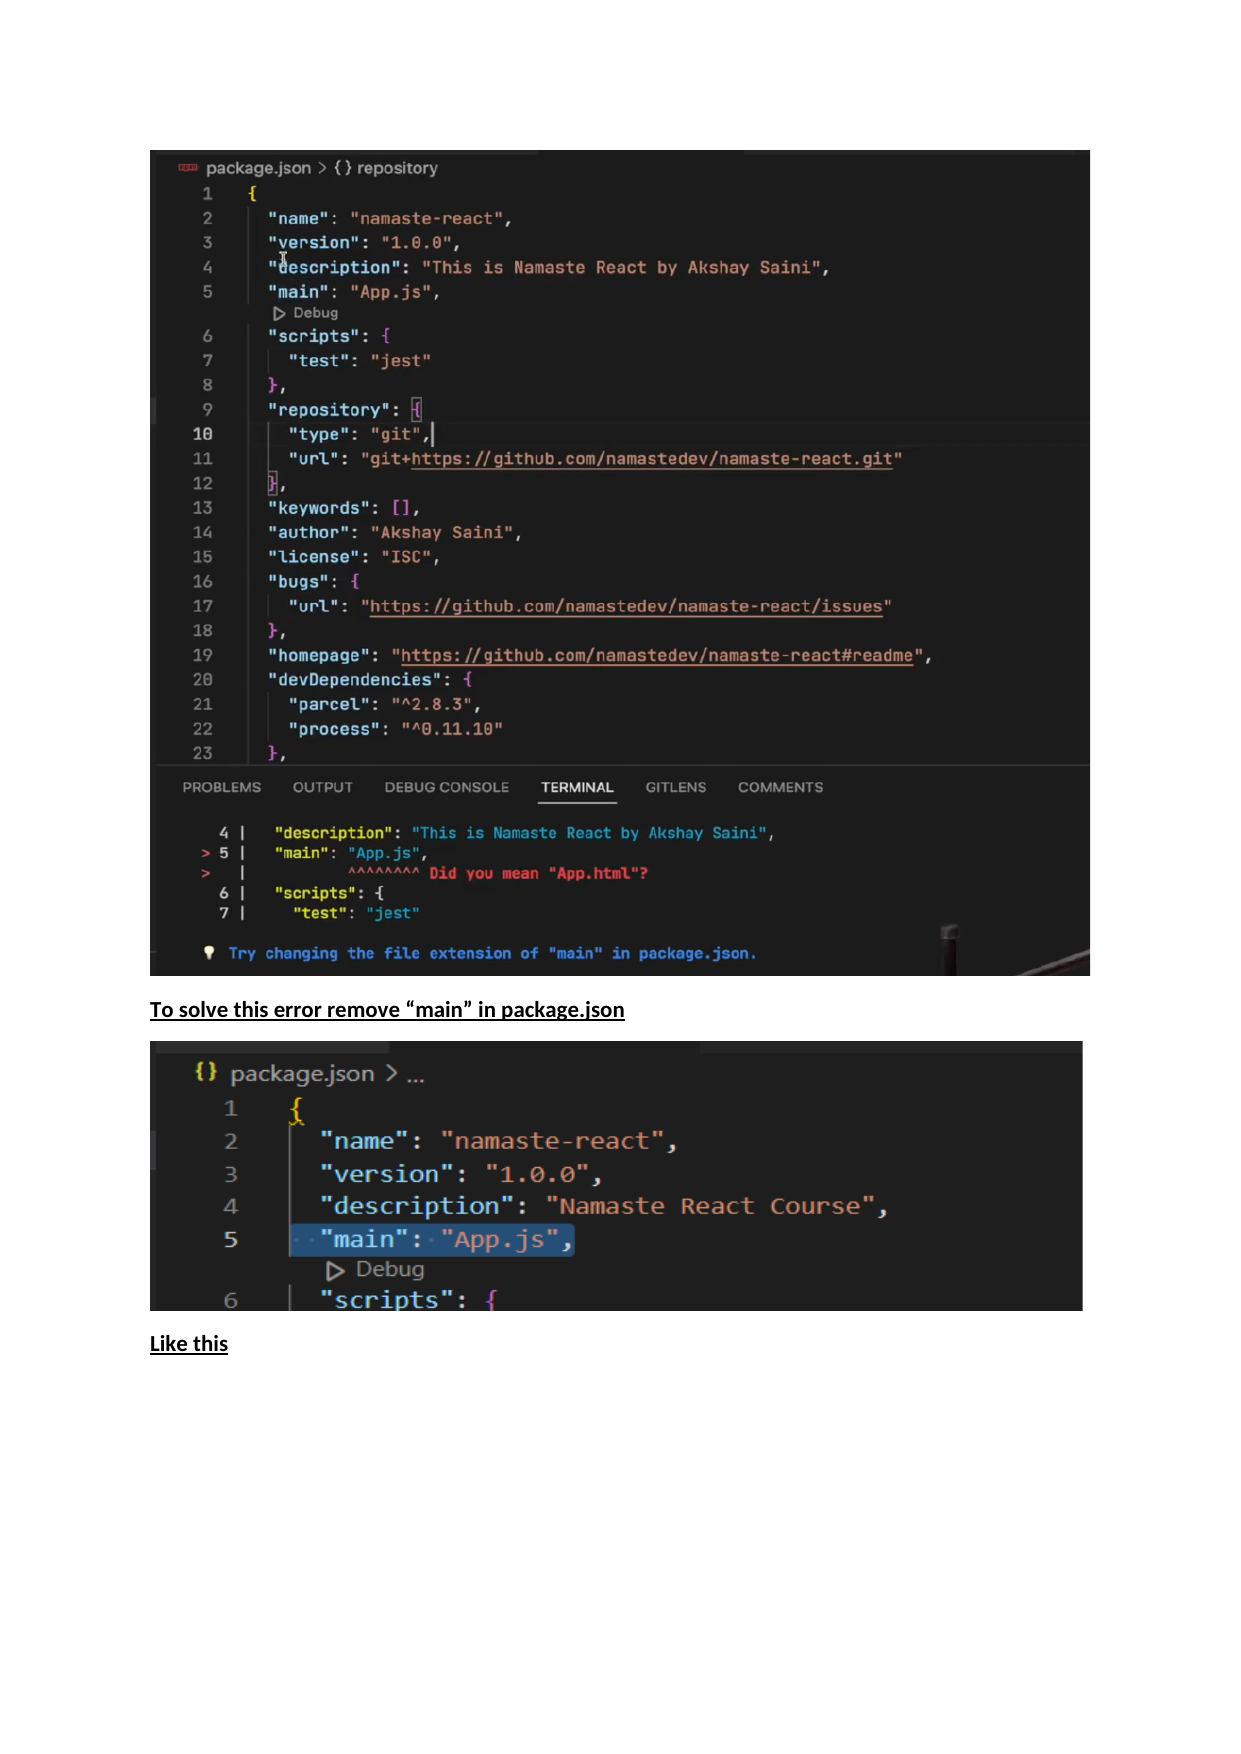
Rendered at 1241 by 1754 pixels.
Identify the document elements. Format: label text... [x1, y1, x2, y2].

picture [150, 150, 1091, 976]
picture [150, 1041, 1083, 1311]
text To solve this error remove “main” in package.json [150, 995, 1090, 1023]
text Like this [150, 1329, 1090, 1357]
